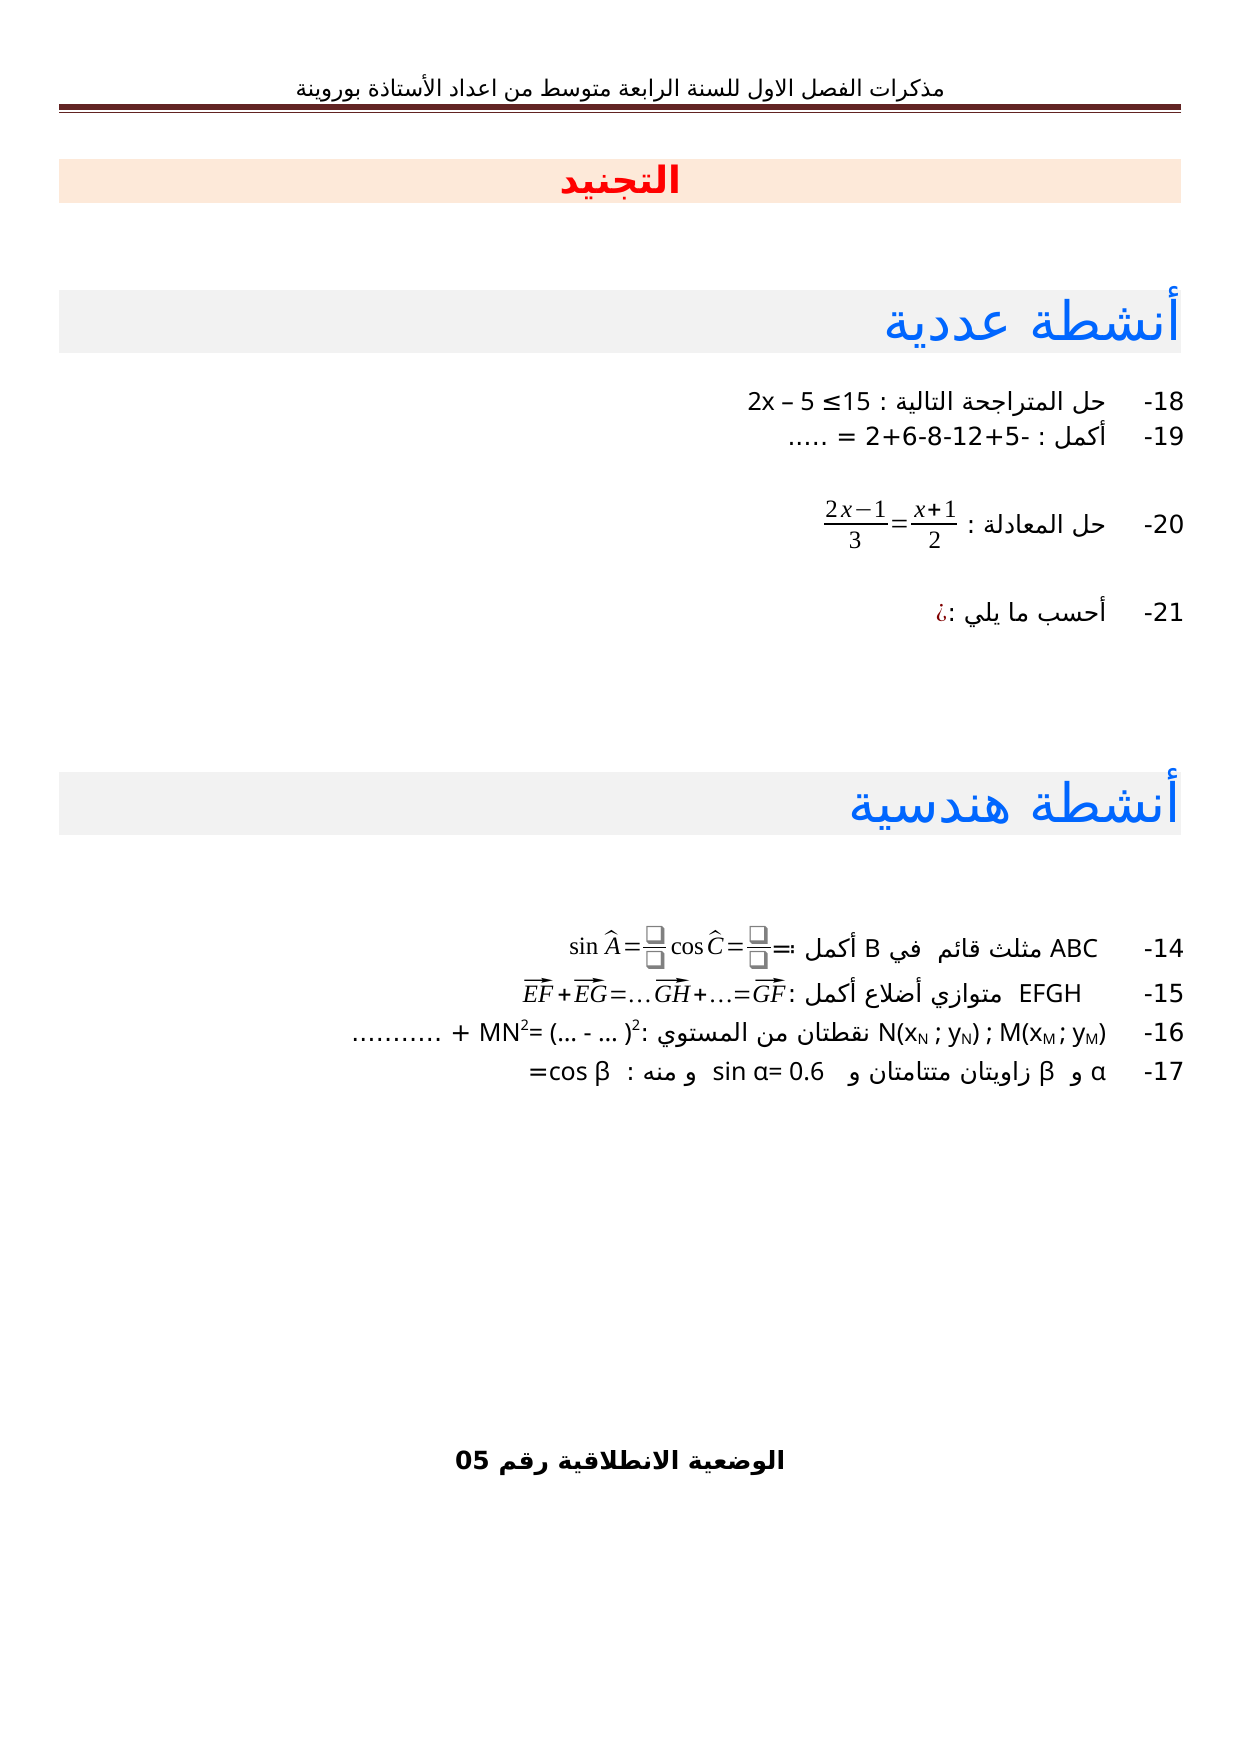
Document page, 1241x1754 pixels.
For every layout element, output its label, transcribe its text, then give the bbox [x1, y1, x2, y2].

list N(xN ; yN) ; M(xM ; yM) نقطتان من المستوي :MN2= (… - … )2 + ……….. [59, 1014, 1144, 1049]
list حل المتراجحة التالية : 2x – 5 ≤15 [59, 383, 1144, 417]
list أحسب ما يلي : [59, 598, 1144, 627]
list EFGH متوازي أضلاع أكمل : [59, 975, 1144, 1009]
text أنشطة هندسية [59, 772, 1181, 835]
text أنشطة عددية [59, 290, 1181, 353]
list حل المعادلة : [59, 495, 1144, 554]
list أكمل : -5+12-8-6+2 = ….. [59, 422, 1144, 452]
list ABC مثلث قائم في B أكمل ≔ [59, 925, 1144, 970]
text التجنيد [59, 159, 1181, 203]
list α و β زاويتان متتامتان و sin α= 0.6 و منه : cos β= [59, 1054, 1144, 1088]
text الوضعية الانطلاقية رقم 05 [59, 1446, 1181, 1475]
